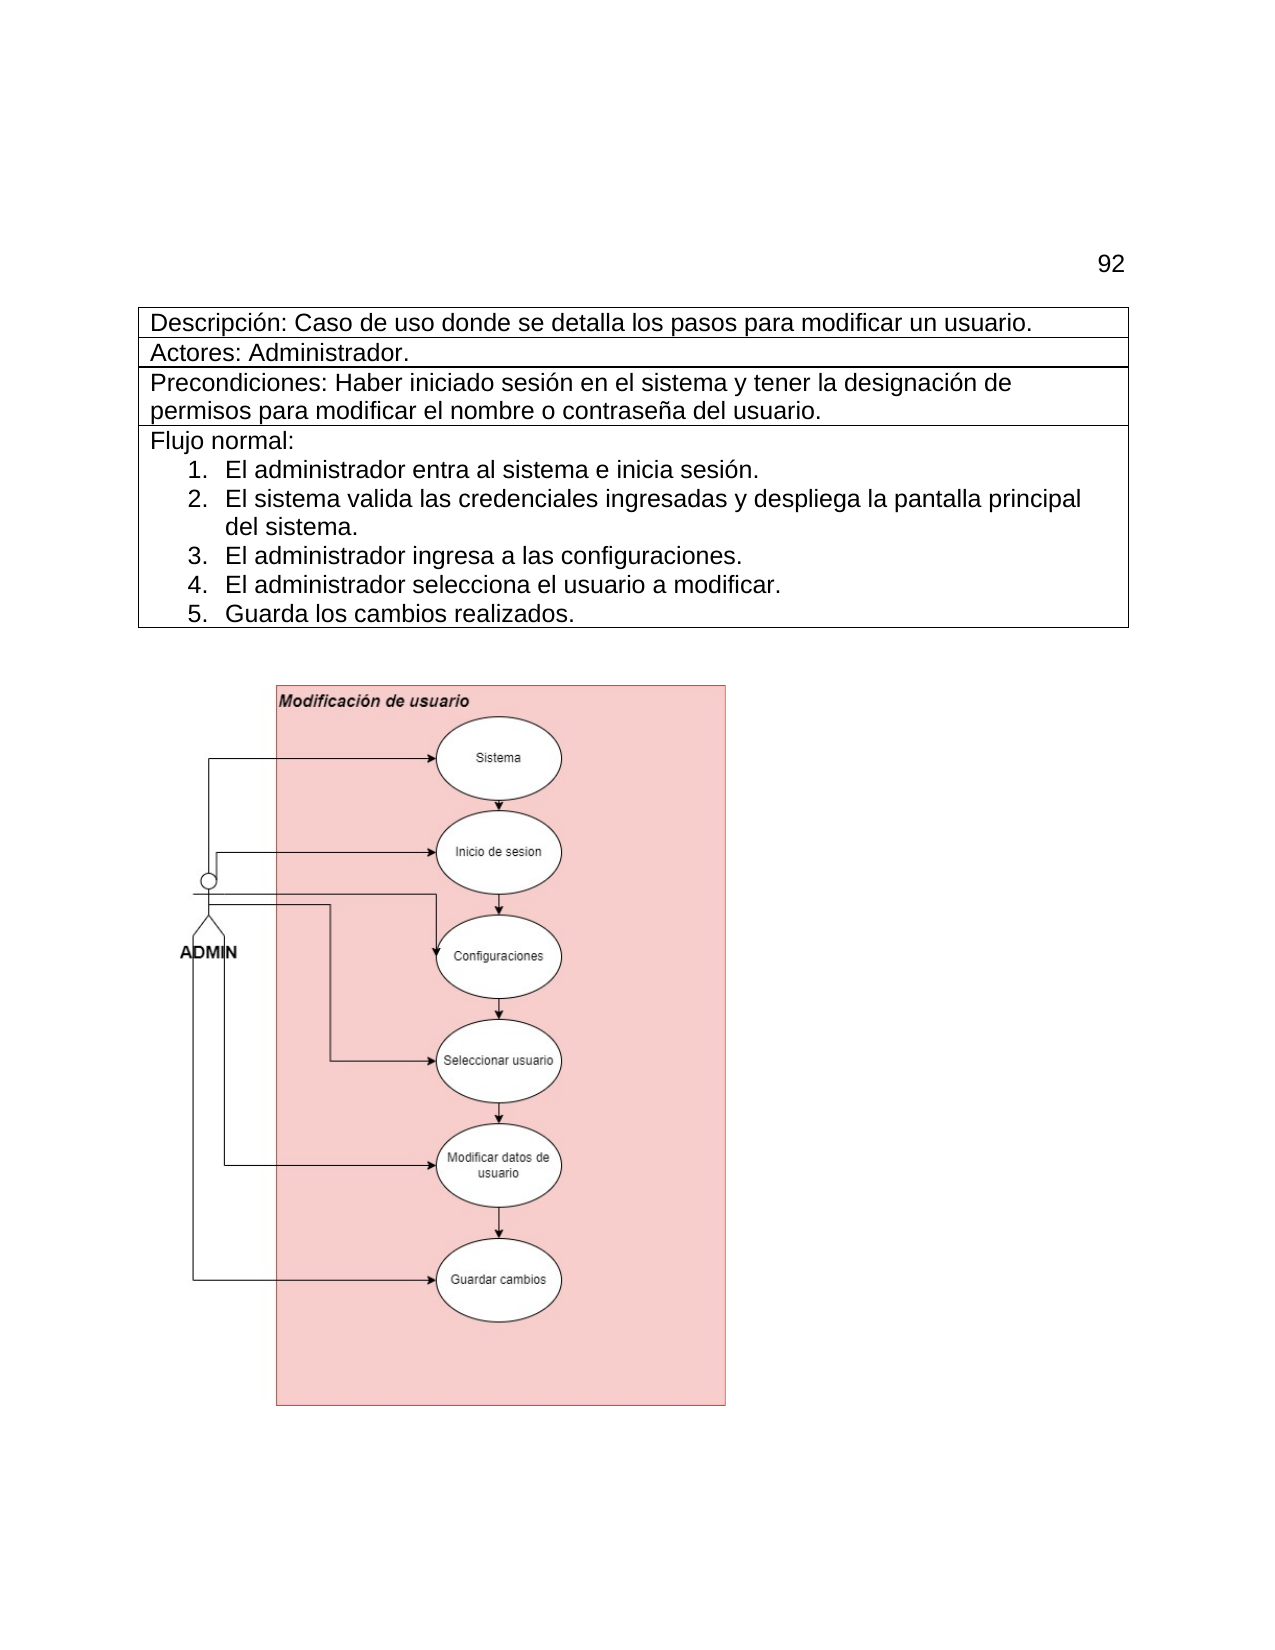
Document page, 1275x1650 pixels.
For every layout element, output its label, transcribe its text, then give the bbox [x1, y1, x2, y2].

table_cell Flujo normal: El administrador entra al sistema e inicia sesión. El sistema valida las credenciales ingresadas y despliega la pantalla principal del sistema. El administrador ingresa a las configuraciones. El administrador selecciona el usuario a modificar. Guarda los cambios realizados. [139, 426, 1128, 627]
table_cell Precondiciones: Haber iniciado sesión en el sistema y tener la designación de permisos para modificar el nombre o contraseña del usuario. [139, 368, 1128, 425]
table_cell Actores: Administrador. [139, 338, 1128, 366]
table_cell Descripción: Caso de uso donde se detalla los pasos para modificar un usuario. [139, 308, 1128, 337]
picture [179, 685, 726, 1406]
